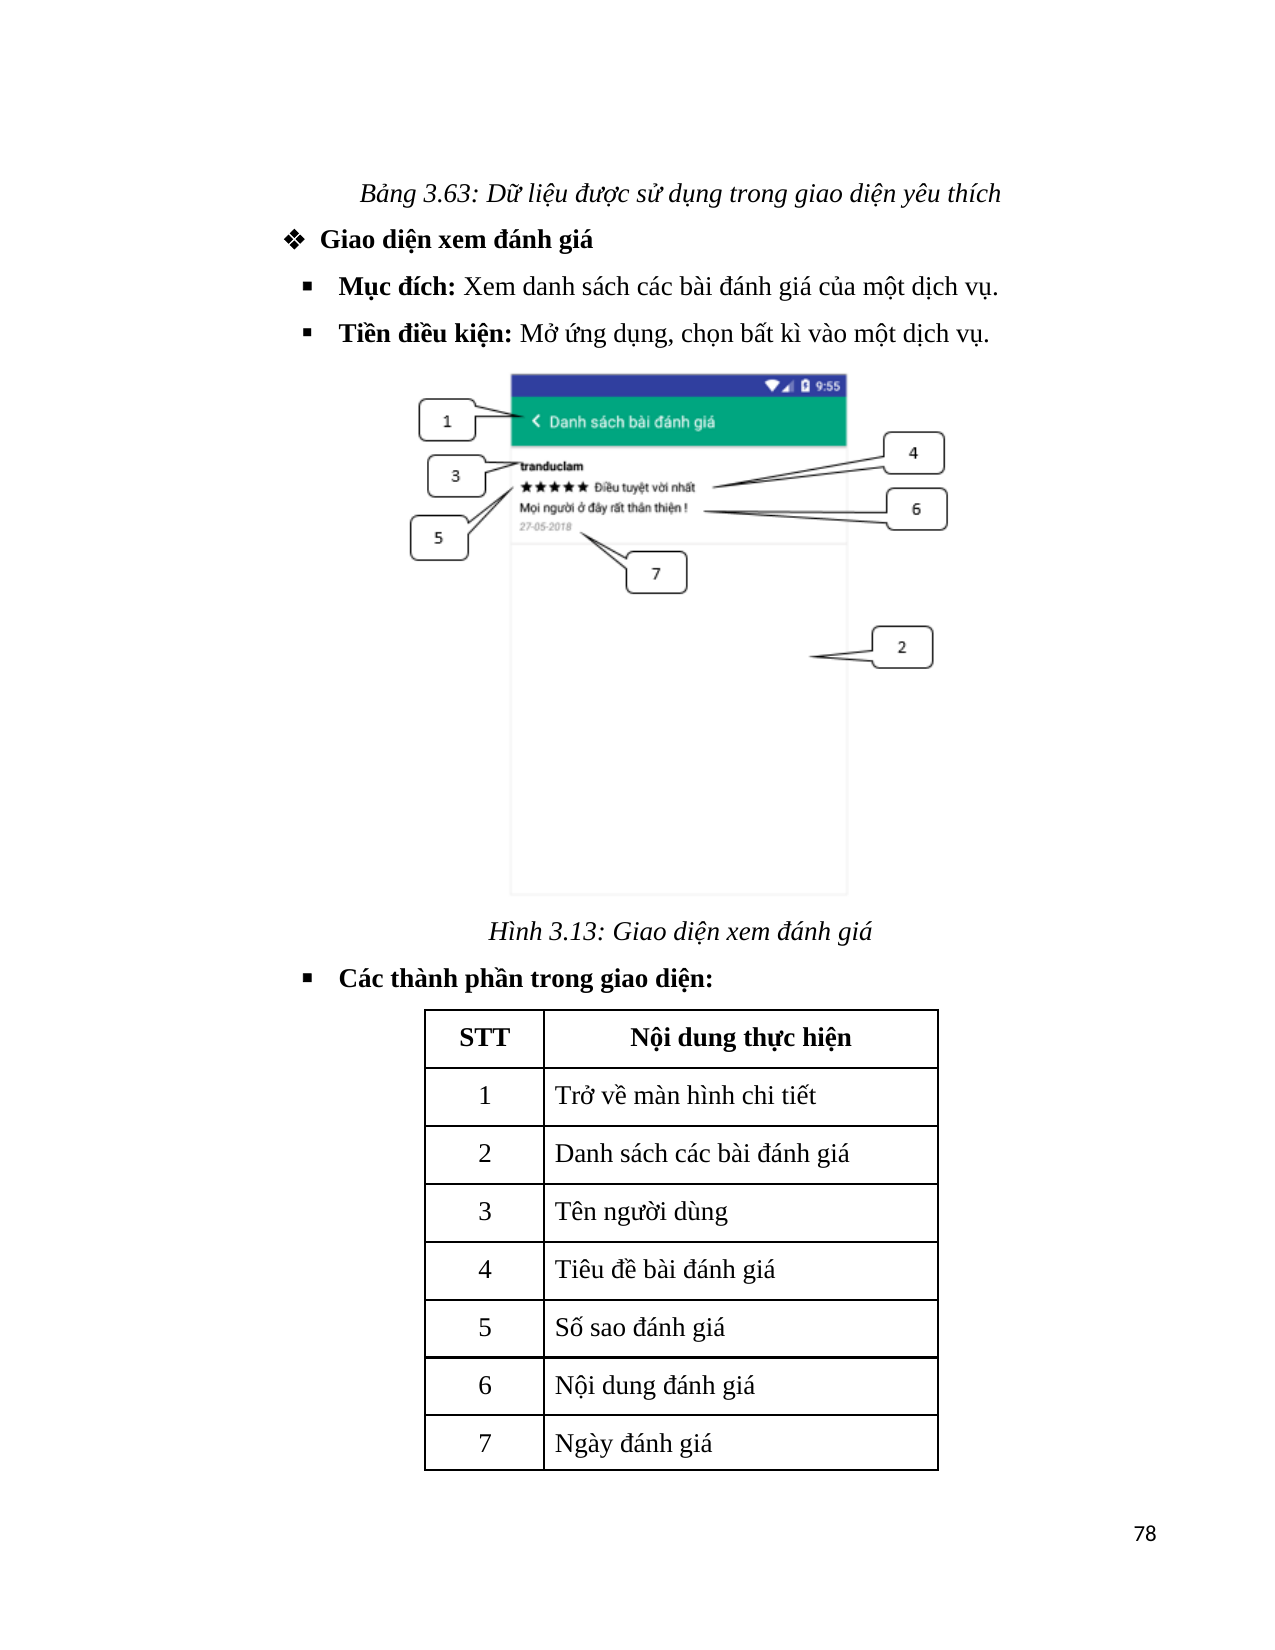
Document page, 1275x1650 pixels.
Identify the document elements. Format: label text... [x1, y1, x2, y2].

table_cell Trở về màn hình chi tiết [545, 1069, 937, 1125]
table_cell 6 [426, 1359, 543, 1414]
table_cell Ngày đánh giá [545, 1416, 937, 1468]
list Các thành phần trong giao diện: [301, 962, 1156, 993]
table_header Nội dung thực hiện [545, 1011, 937, 1067]
table_cell 5 [426, 1301, 543, 1356]
list Mục đích: Xem danh sách các bài đánh giá của một dịch vụ. [301, 271, 1156, 302]
table_cell 3 [426, 1185, 543, 1241]
list Giao diện xem đánh giá [282, 224, 1156, 255]
table_cell 2 [426, 1127, 543, 1183]
table_cell Nội dung đánh giá [545, 1359, 937, 1414]
text Bảng 3.63: Dữ liệu được sử dụng trong giao diện yêu thích [207, 177, 1156, 208]
text Hình 3.13: Giao diện xem đánh giá [207, 915, 1156, 947]
list Tiền điều kiện: Mở ứng dụng, chọn bất kì vào một dịch vụ. [301, 317, 1156, 349]
table_cell Số sao đánh giá [545, 1301, 937, 1356]
picture [403, 364, 961, 902]
table_cell 4 [426, 1243, 543, 1298]
table_cell 1 [426, 1069, 543, 1125]
table_cell Tên người dùng [545, 1185, 937, 1241]
table_cell Danh sách các bài đánh giá [545, 1127, 937, 1183]
table_header STT [426, 1011, 543, 1067]
table_cell 7 [426, 1416, 543, 1468]
table_cell Tiêu đề bài đánh giá [545, 1243, 937, 1298]
